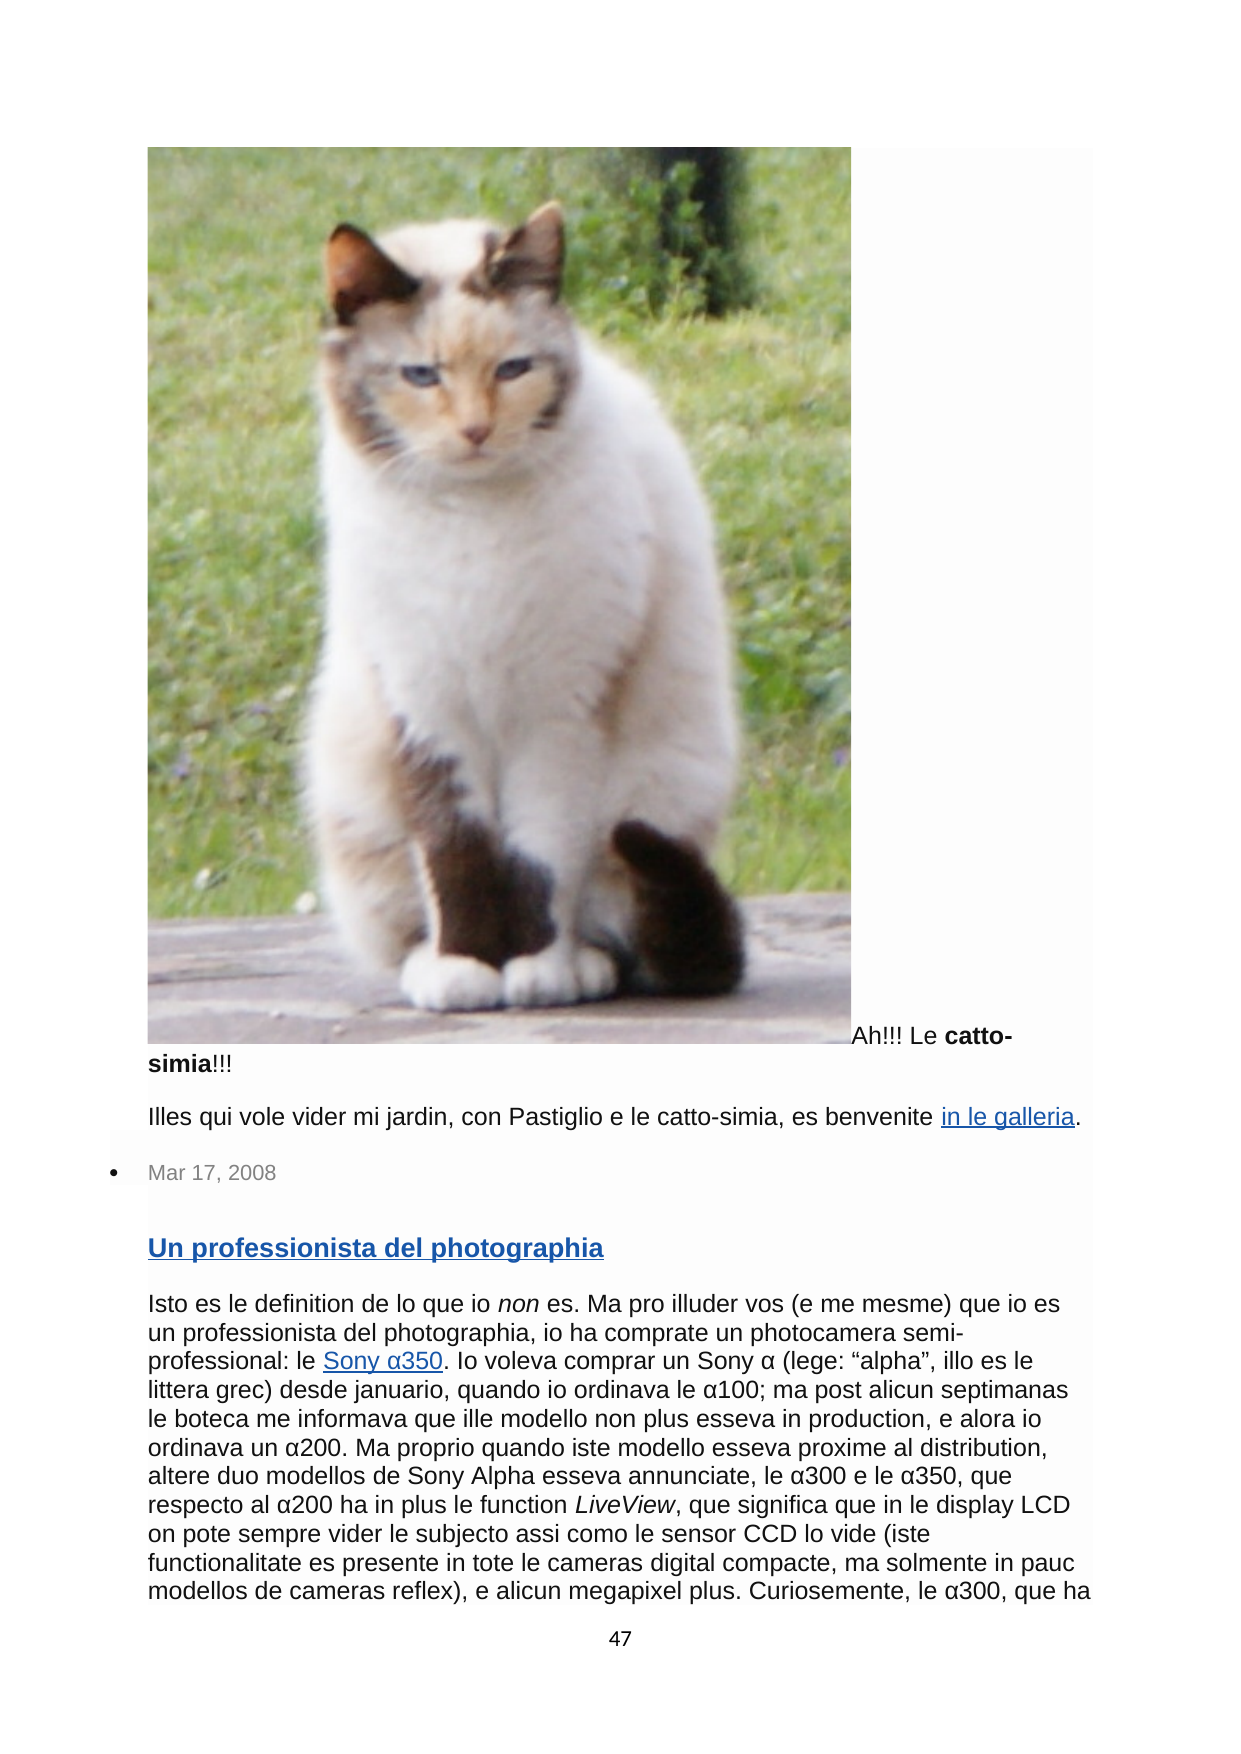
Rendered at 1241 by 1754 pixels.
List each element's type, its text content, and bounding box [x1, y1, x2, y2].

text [148, 148, 1093, 1078]
subtitle Un professionista del photographia [148, 1232, 1093, 1263]
picture [147, 147, 852, 1044]
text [148, 1289, 1093, 1605]
list Mar 17, 2008 [110, 1159, 1093, 1185]
text Illes qui vole vider mi jardin, con Pastiglio e le catto-simia, es benvenite in le galleria. [148, 1102, 1093, 1130]
